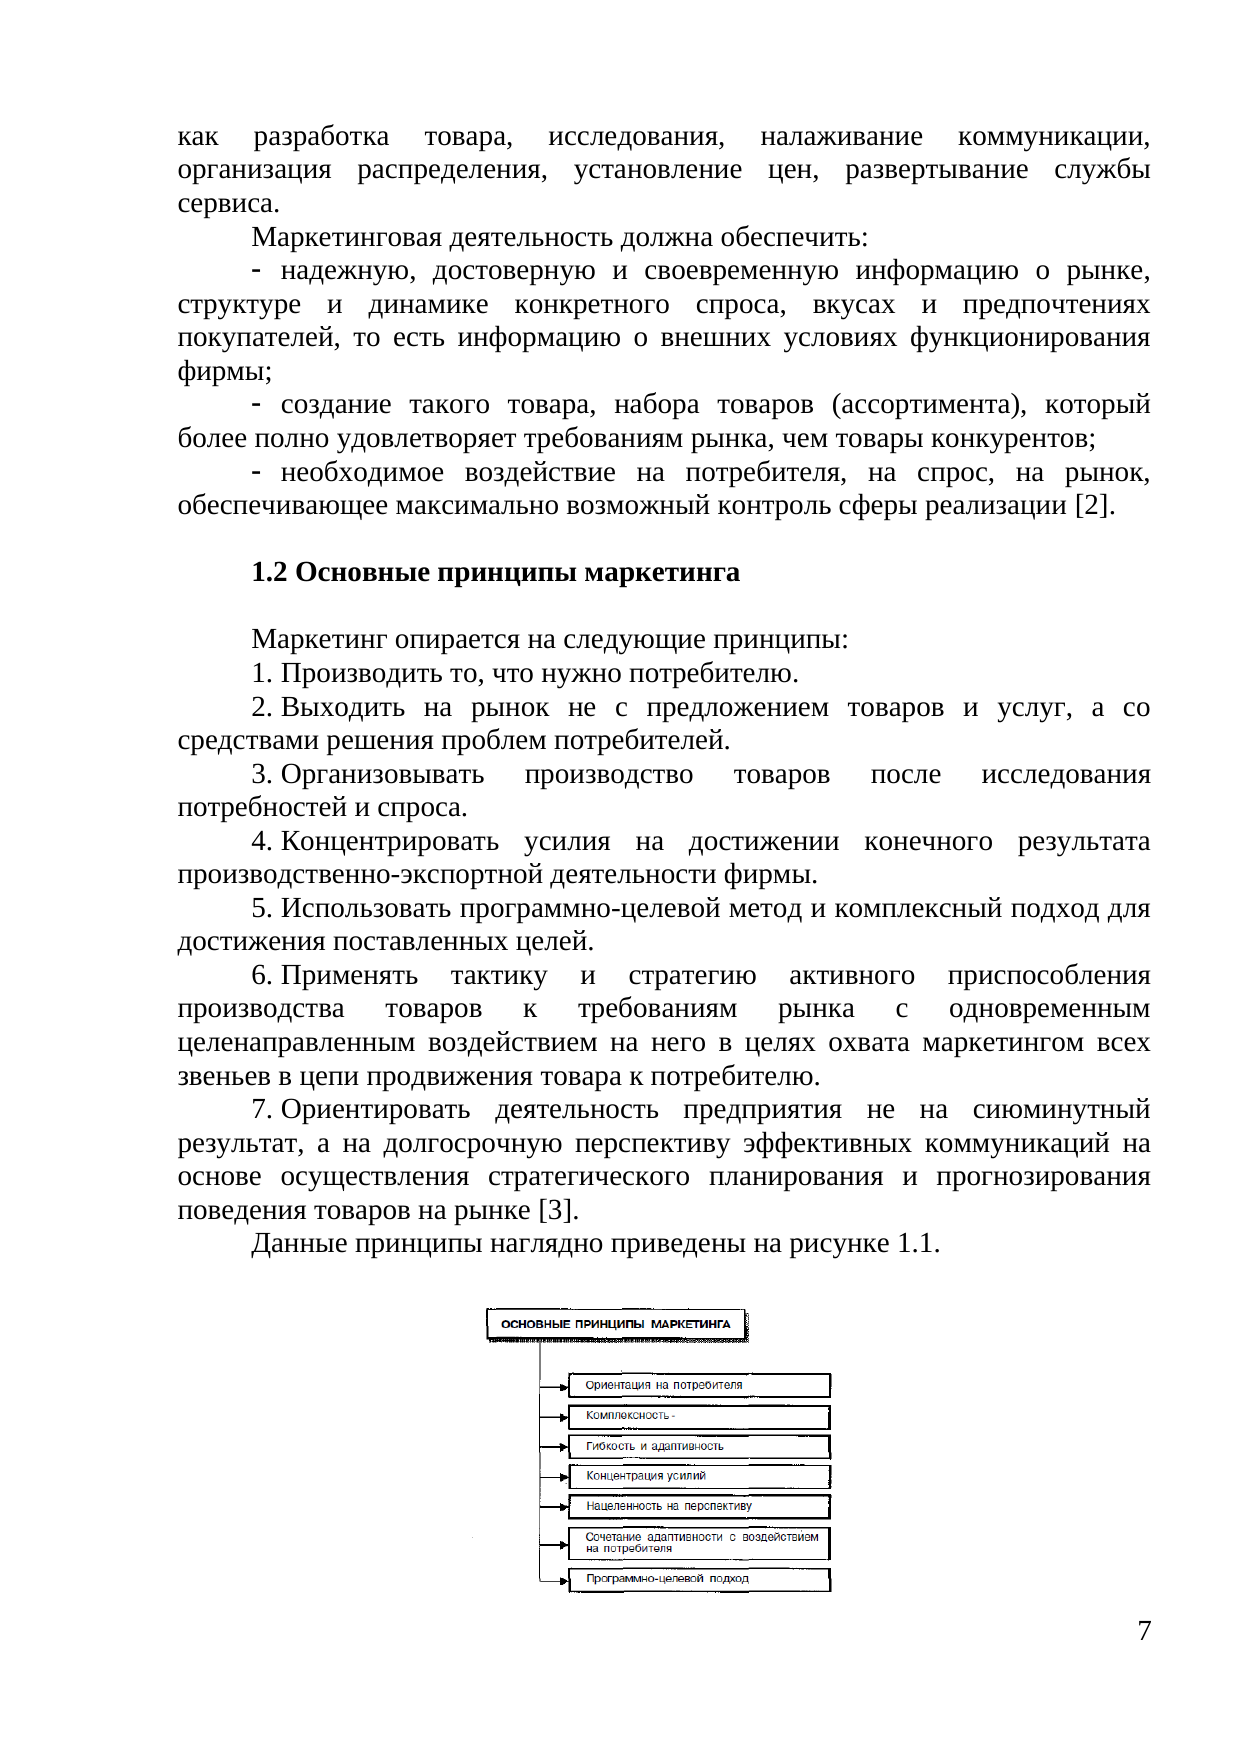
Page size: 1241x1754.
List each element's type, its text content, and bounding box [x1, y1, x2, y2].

list Применять тактику и стратегию активного приспособления производства товаров к требованиям рынка с одновременным целенаправленным воздействием на него в целях охвата маркетингом всех звеньев в цепи продвижения товара к потребителю. [177, 957, 1152, 1091]
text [177, 118, 1152, 219]
list Выходить на рынок не с предложением товаров и услуг, а со средствами решения проблем потребителей. [177, 689, 1152, 756]
list Концентрировать усилия на достижении конечного результата производственно-экспортной деятельности фирмы. [177, 823, 1152, 890]
list необходимое воздействие на потребителя, на спрос, на рынок, обеспечивающее максимально возможный контроль сферы реализации [2]. [177, 454, 1152, 521]
text Данные принципы наглядно приведены на рисунке 1.1. [177, 1225, 1152, 1259]
list создание такого товара, набора товаров (ассортимента), который более полно удовлетворяет требованиям рынка, чем товары конкурентов; [177, 387, 1152, 454]
list Использовать программно-целевой метод и комплексный подход для достижения поставленных целей. [177, 890, 1152, 957]
list Производить то, что нужно потребителю. [177, 655, 1152, 689]
list Ориентировать деятельность предприятия не на сиюминутный результат, а на долгосрочную перспективу эффективных коммуникаций на основе осуществления стратегического планирования и прогнозирования поведения товаров на рынке [3]. [177, 1091, 1152, 1225]
text 1.2 Основные принципы маркетинга [177, 554, 1152, 588]
text Маркетинг опирается на следующие принципы: [177, 622, 1152, 655]
list Организовывать производство товаров после исследования потребностей и спроса. [177, 756, 1152, 823]
list надежную, достоверную и своевременную информацию о рынке, структуре и динамике конкретного спроса, вкусах и предпочтениях покупателей, то есть информацию о внешних условиях функционирования фирмы; [177, 252, 1152, 387]
picture [466, 1292, 863, 1604]
text Маркетинговая деятельность должна обеспечить: [177, 219, 1152, 252]
